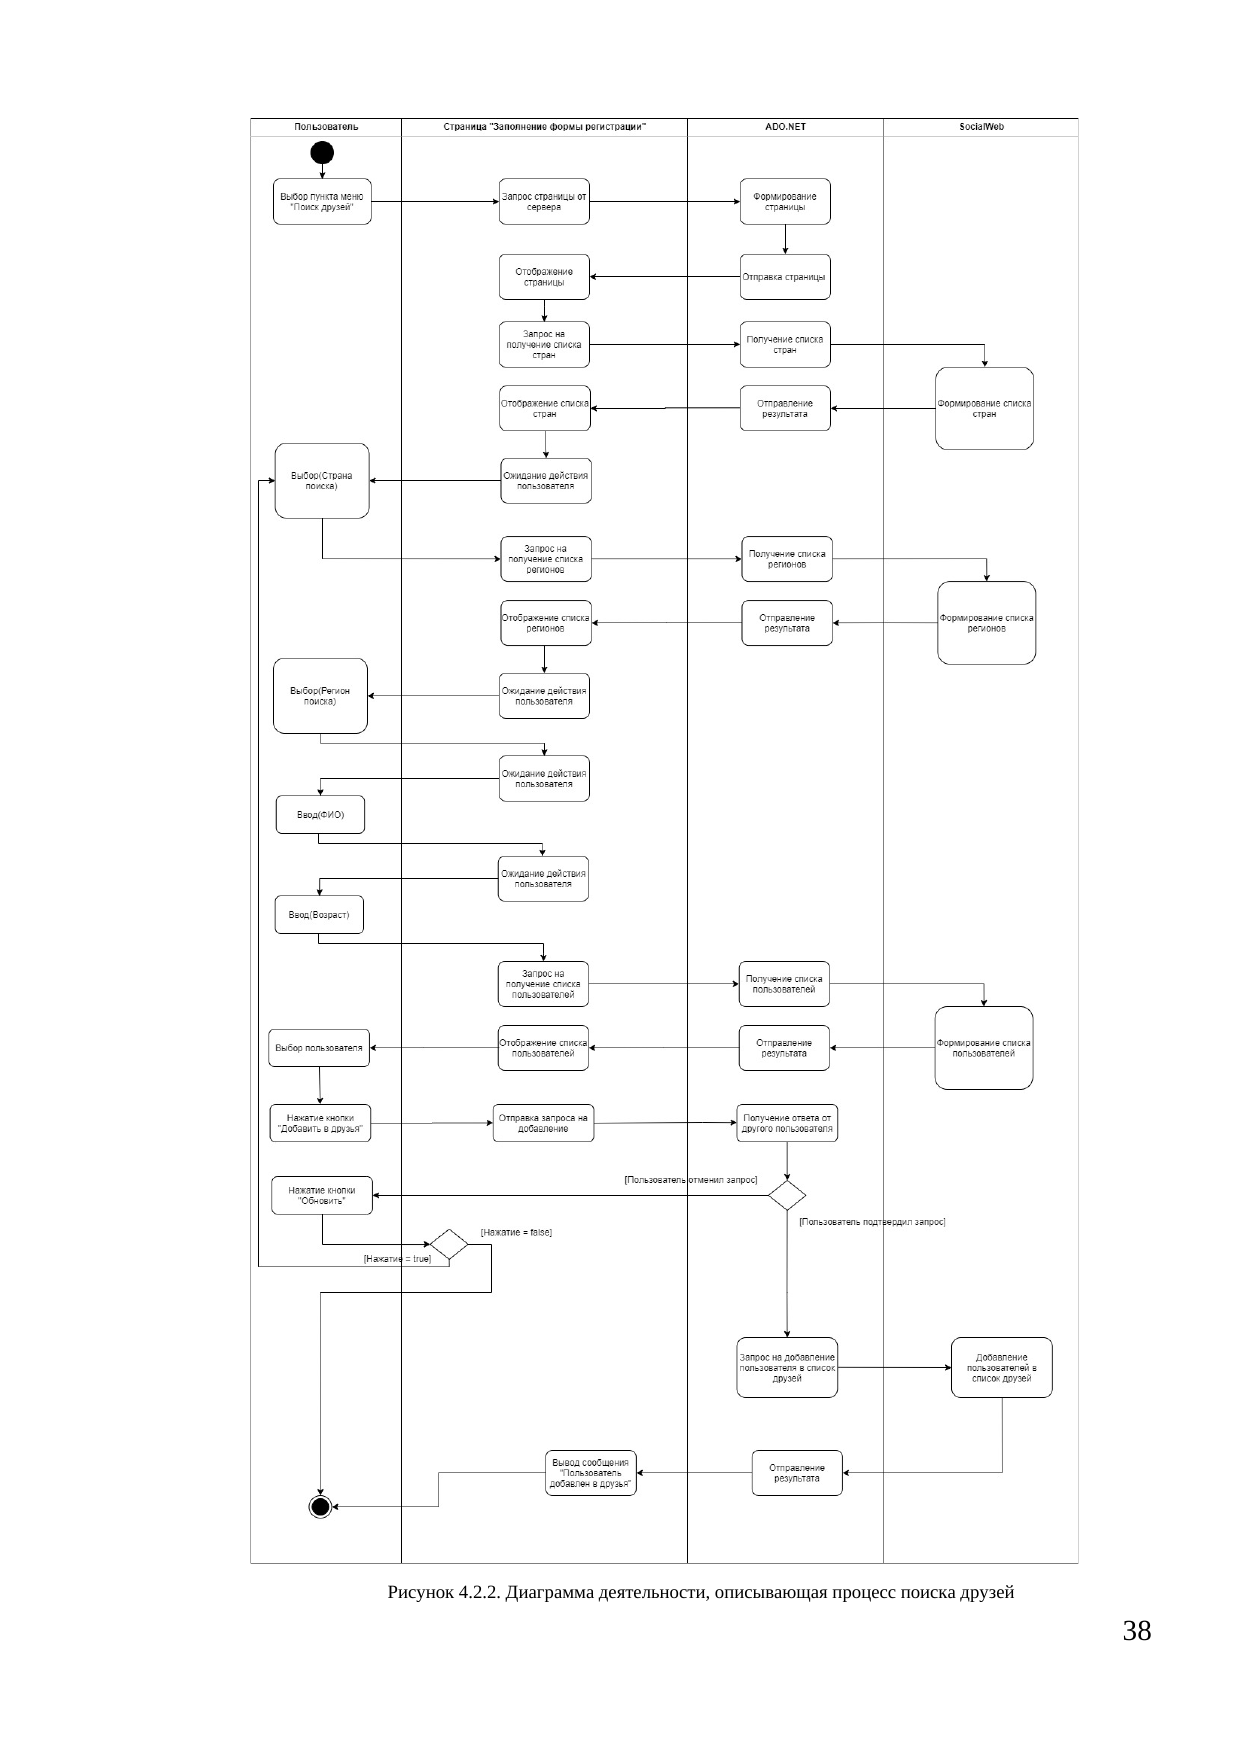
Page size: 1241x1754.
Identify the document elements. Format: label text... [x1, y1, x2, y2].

picture [250, 118, 1079, 1564]
text Рисунок 4.2.2. Диаграмма деятельности, описывающая процесс поиска друзей [177, 1581, 1152, 1602]
